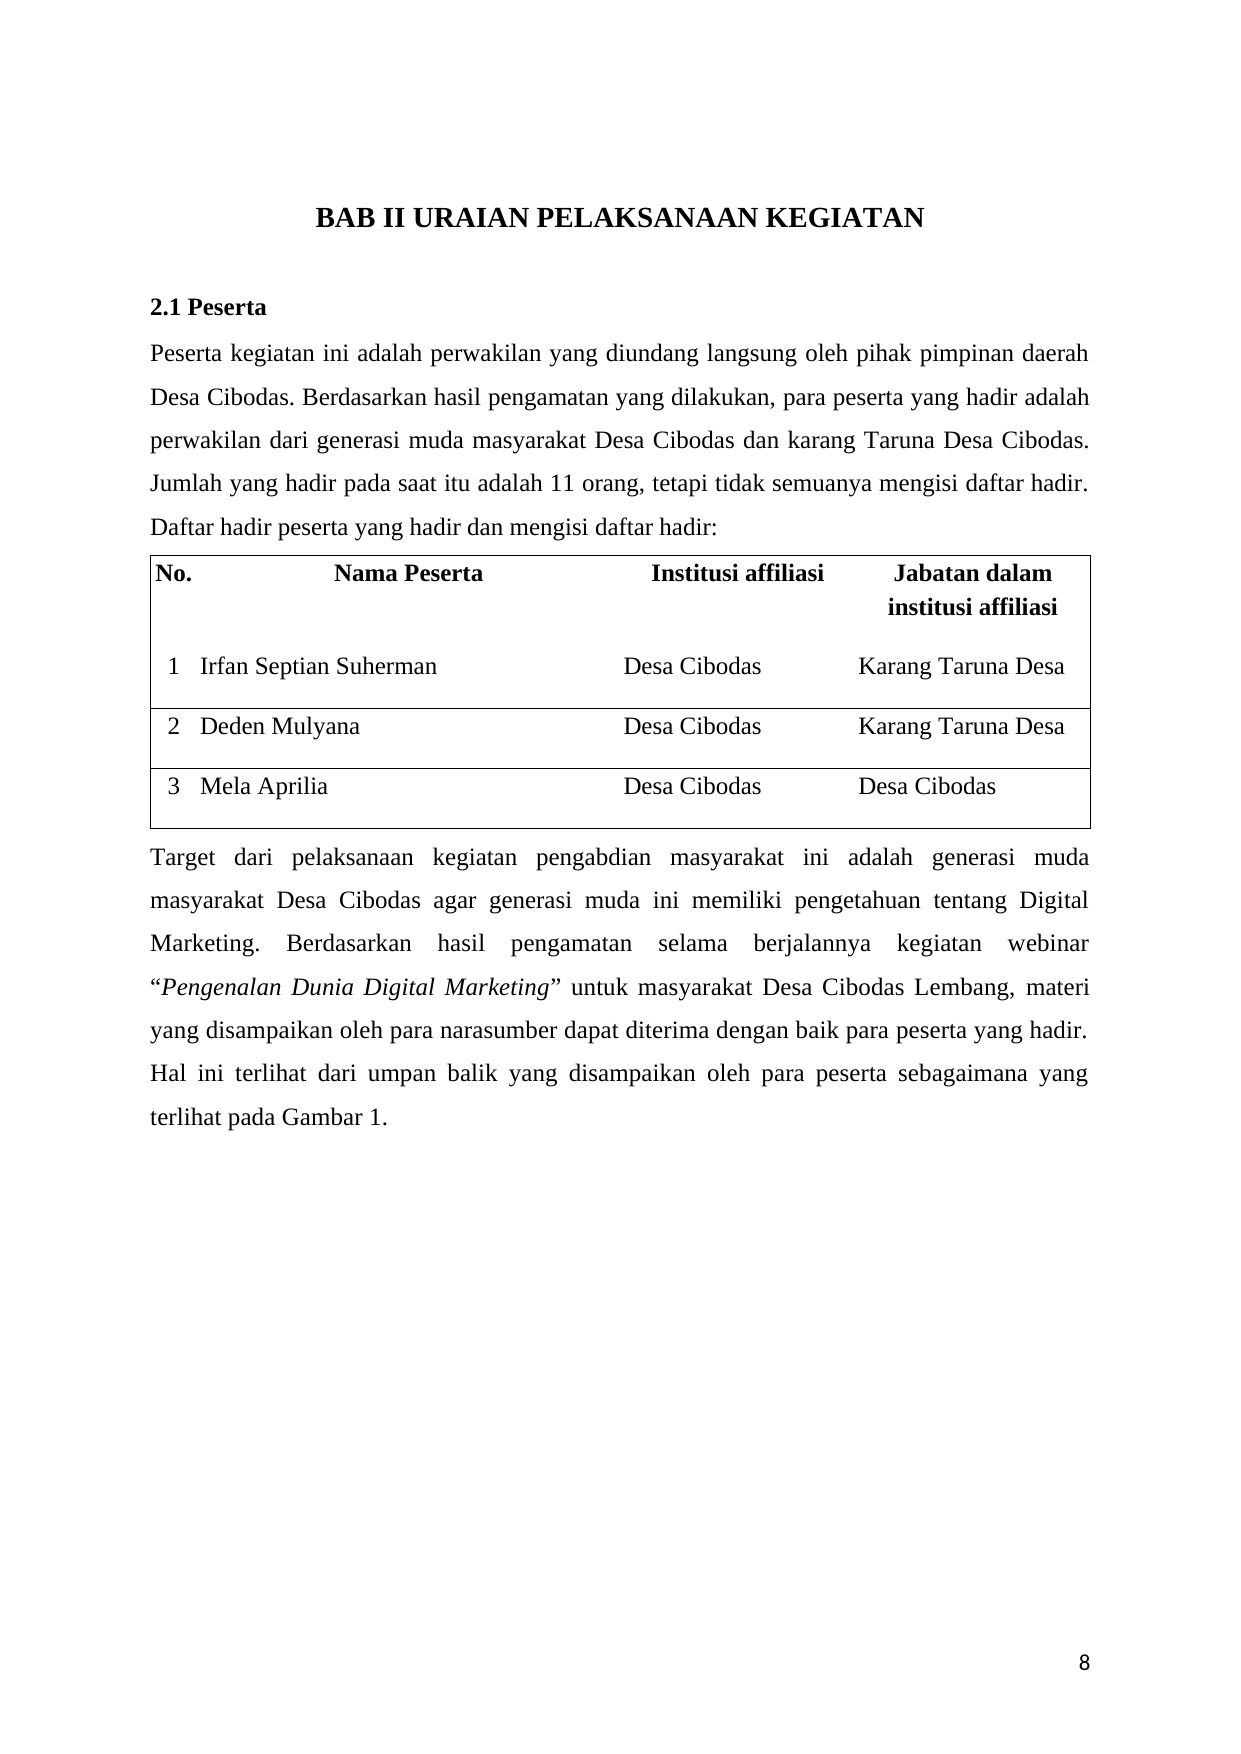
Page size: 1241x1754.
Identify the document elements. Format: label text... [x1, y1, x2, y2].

table_cell Desa Cibodas [620, 769, 855, 827]
subtitle 2.1 Peserta [150, 292, 1090, 320]
table_header Jabatan dalam institusi affiliasi [855, 556, 1090, 648]
table_cell 2 [151, 709, 197, 767]
table_cell Desa Cibodas [855, 769, 1090, 827]
table_cell Deden Mulyana [197, 709, 620, 767]
subtitle BAB II URAIAN PELAKSANAAN KEGIATAN [150, 200, 1090, 233]
table_cell Karang Taruna Desa [855, 709, 1090, 767]
table_cell 3 [151, 769, 197, 827]
table_cell Desa Cibodas [620, 648, 855, 707]
table_cell Desa Cibodas [620, 709, 855, 767]
table_header Nama Peserta [197, 556, 620, 648]
text Peserta kegiatan ini adalah perwakilan yang diundang langsung oleh pihak pimpinan daerah Desa Cibodas. Berdasarkan hasil pengamatan yang dilakukan, para peserta yang hadir adalah perwakilan dari generasi muda masyarakat Desa Cibodas dan karang Taruna Desa Cibodas. Jumlah yang hadir pada saat itu adalah 11 orang, tetapi tidak semuanya mengisi daftar hadir. Daftar hadir peserta yang hadir dan mengisi daftar hadir: [150, 338, 1090, 540]
text Target dari pelaksanaan kegiatan pengabdian masyarakat ini adalah generasi muda masyarakat Desa Cibodas agar generasi muda ini memiliki pengetahuan tentang Digital Marketing. Berdasarkan hasil pengamatan selama berjalannya kegiatan webinar “Pengenalan Dunia Digital Marketing” untuk masyarakat Desa Cibodas Lembang, materi yang disampaikan oleh para narasumber dapat diterima dengan baik para peserta yang hadir. Hal ini terlihat dari umpan balik yang disampaikan oleh para peserta sebagaimana yang terlihat pada Gambar 1. [150, 842, 1090, 1131]
table_cell Irfan Septian Suherman [197, 648, 620, 707]
table_header No. [151, 556, 197, 648]
table_cell Mela Aprilia [197, 769, 620, 827]
table_cell Karang Taruna Desa [855, 648, 1090, 707]
table_header Institusi affiliasi [620, 556, 855, 648]
table_cell 1 [151, 648, 197, 707]
